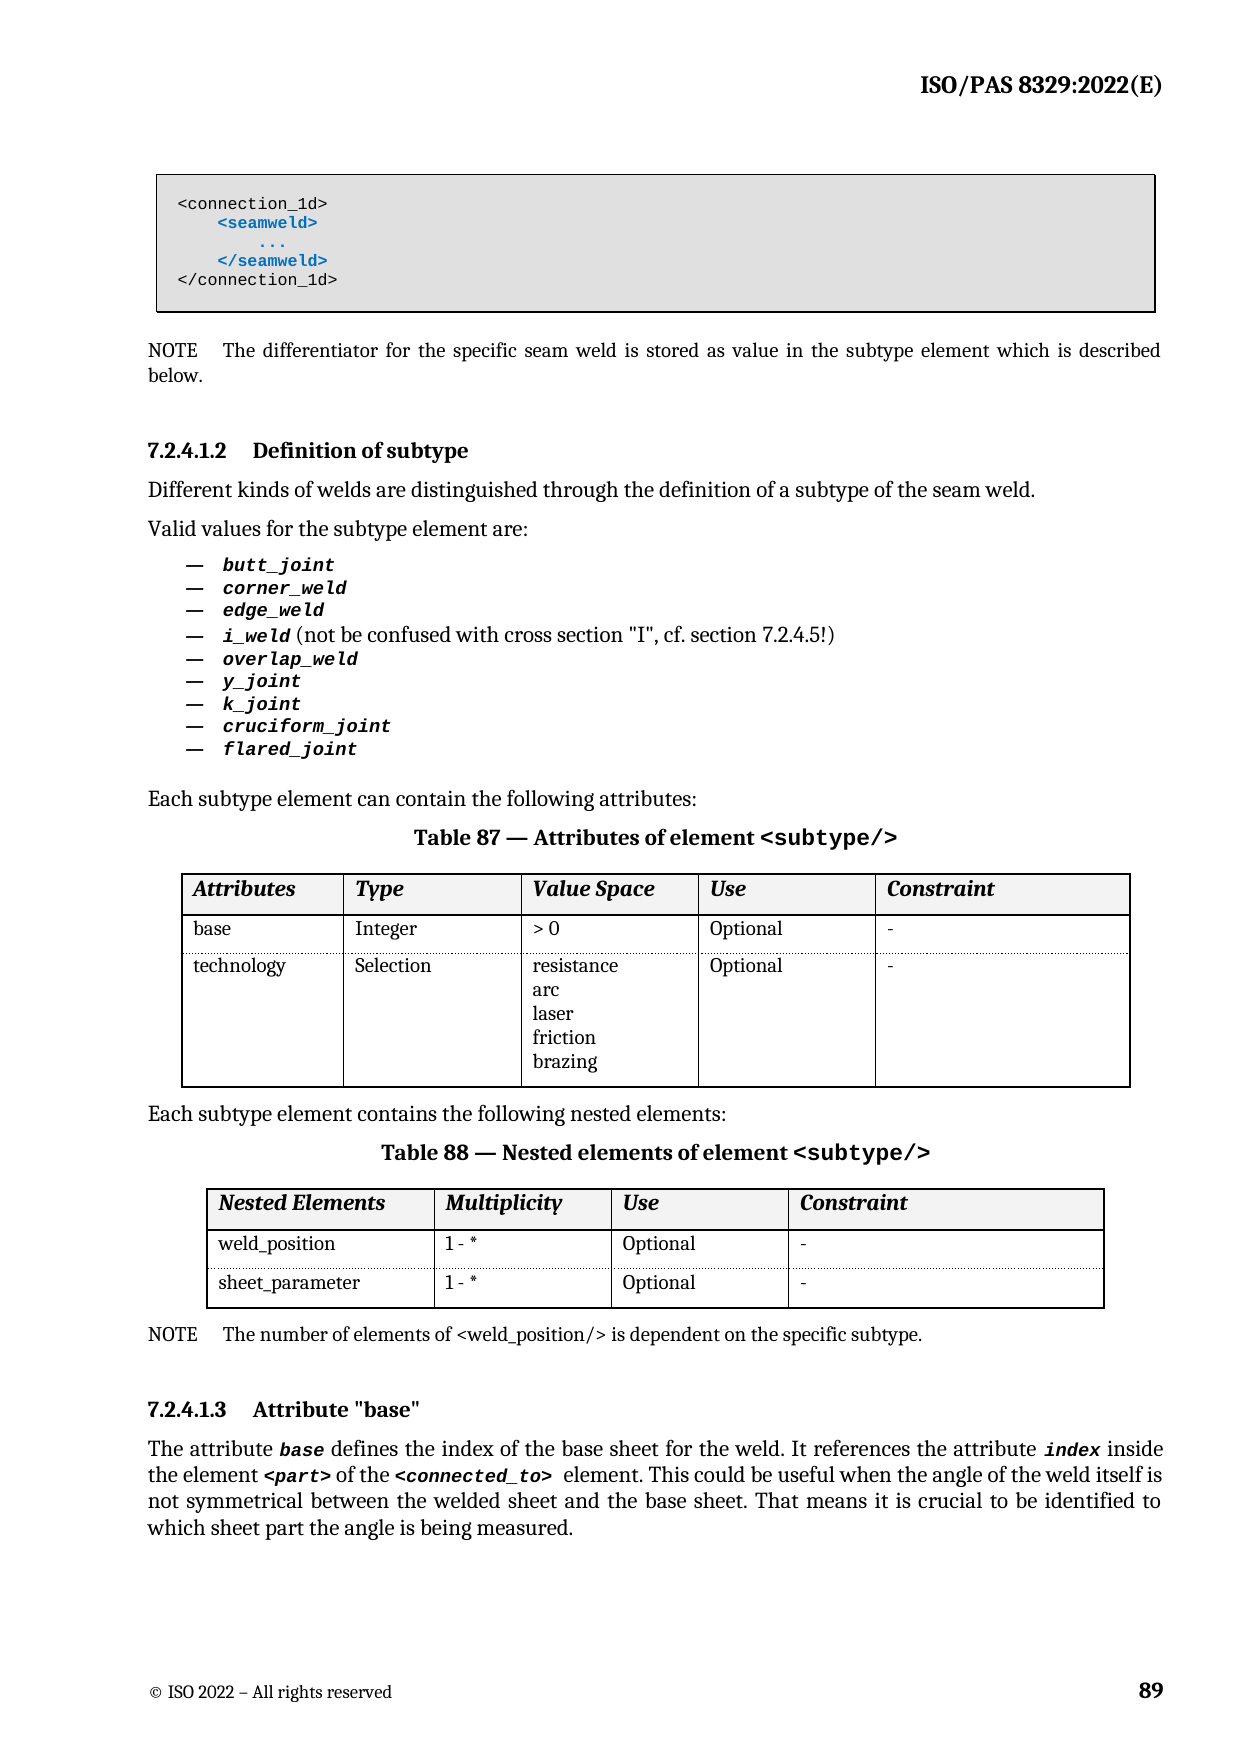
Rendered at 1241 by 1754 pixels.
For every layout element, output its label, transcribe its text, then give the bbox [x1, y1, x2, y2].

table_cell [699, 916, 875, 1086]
text <connection_1d> [157, 193, 1154, 212]
subtitle Definition of subtype [148, 438, 1163, 464]
list y_joint [185, 671, 1163, 693]
list flared_joint [185, 738, 1163, 761]
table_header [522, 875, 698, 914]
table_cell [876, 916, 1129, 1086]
list cruciform_joint [185, 716, 1163, 738]
text NOTE The differentiator for the specific seam weld is stored as value in the subtype element which is described below. [148, 338, 1163, 388]
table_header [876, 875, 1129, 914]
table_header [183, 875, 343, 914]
text Each subtype element contains the following nested elements: [148, 1101, 1163, 1127]
list butt_joint [185, 555, 1163, 577]
text </seamweld> [157, 249, 1154, 268]
list k_joint [185, 693, 1163, 716]
text Each subtype element can contain the following attributes: [148, 786, 1163, 812]
text ... [157, 230, 1154, 249]
list edge_weld [185, 600, 1163, 622]
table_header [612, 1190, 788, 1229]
text Valid values for the subtype element are: [148, 516, 1163, 542]
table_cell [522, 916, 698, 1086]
list corner_weld [185, 577, 1163, 600]
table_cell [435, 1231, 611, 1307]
text The attribute base defines the index of the base sheet for the weld. It references the attribute index inside the element <part> of the <connected_to> element. This could be useful when the angle of the weld itself is not symmetrical between the welded sheet and the base sheet. That means it is crucial to be identified to which sheet part the angle is being measured. [148, 1435, 1163, 1541]
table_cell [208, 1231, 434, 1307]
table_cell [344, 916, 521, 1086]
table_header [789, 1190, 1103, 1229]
text </connection_1d> [157, 268, 1154, 287]
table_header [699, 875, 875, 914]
text Table 88 — Nested elements of element <subtype/> [148, 1139, 1163, 1167]
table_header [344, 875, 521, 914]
text NOTE The number of elements of <weld_position/> is dependent on the specific subtype. [148, 1321, 1163, 1346]
subtitle Attribute "base" [148, 1396, 1163, 1423]
text <seamweld> [157, 212, 1154, 230]
list i_weld (not be confused with cross section "I", cf. section 7.2.4.5!) [185, 622, 1163, 648]
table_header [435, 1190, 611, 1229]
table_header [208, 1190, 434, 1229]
list overlap_weld [185, 648, 1163, 671]
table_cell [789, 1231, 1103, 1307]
text Different kinds of welds are distinguished through the definition of a subtype of the seam weld. [148, 477, 1163, 503]
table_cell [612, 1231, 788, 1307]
text Table 87 — Attributes of element <subtype/> [148, 825, 1163, 852]
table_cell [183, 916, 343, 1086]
